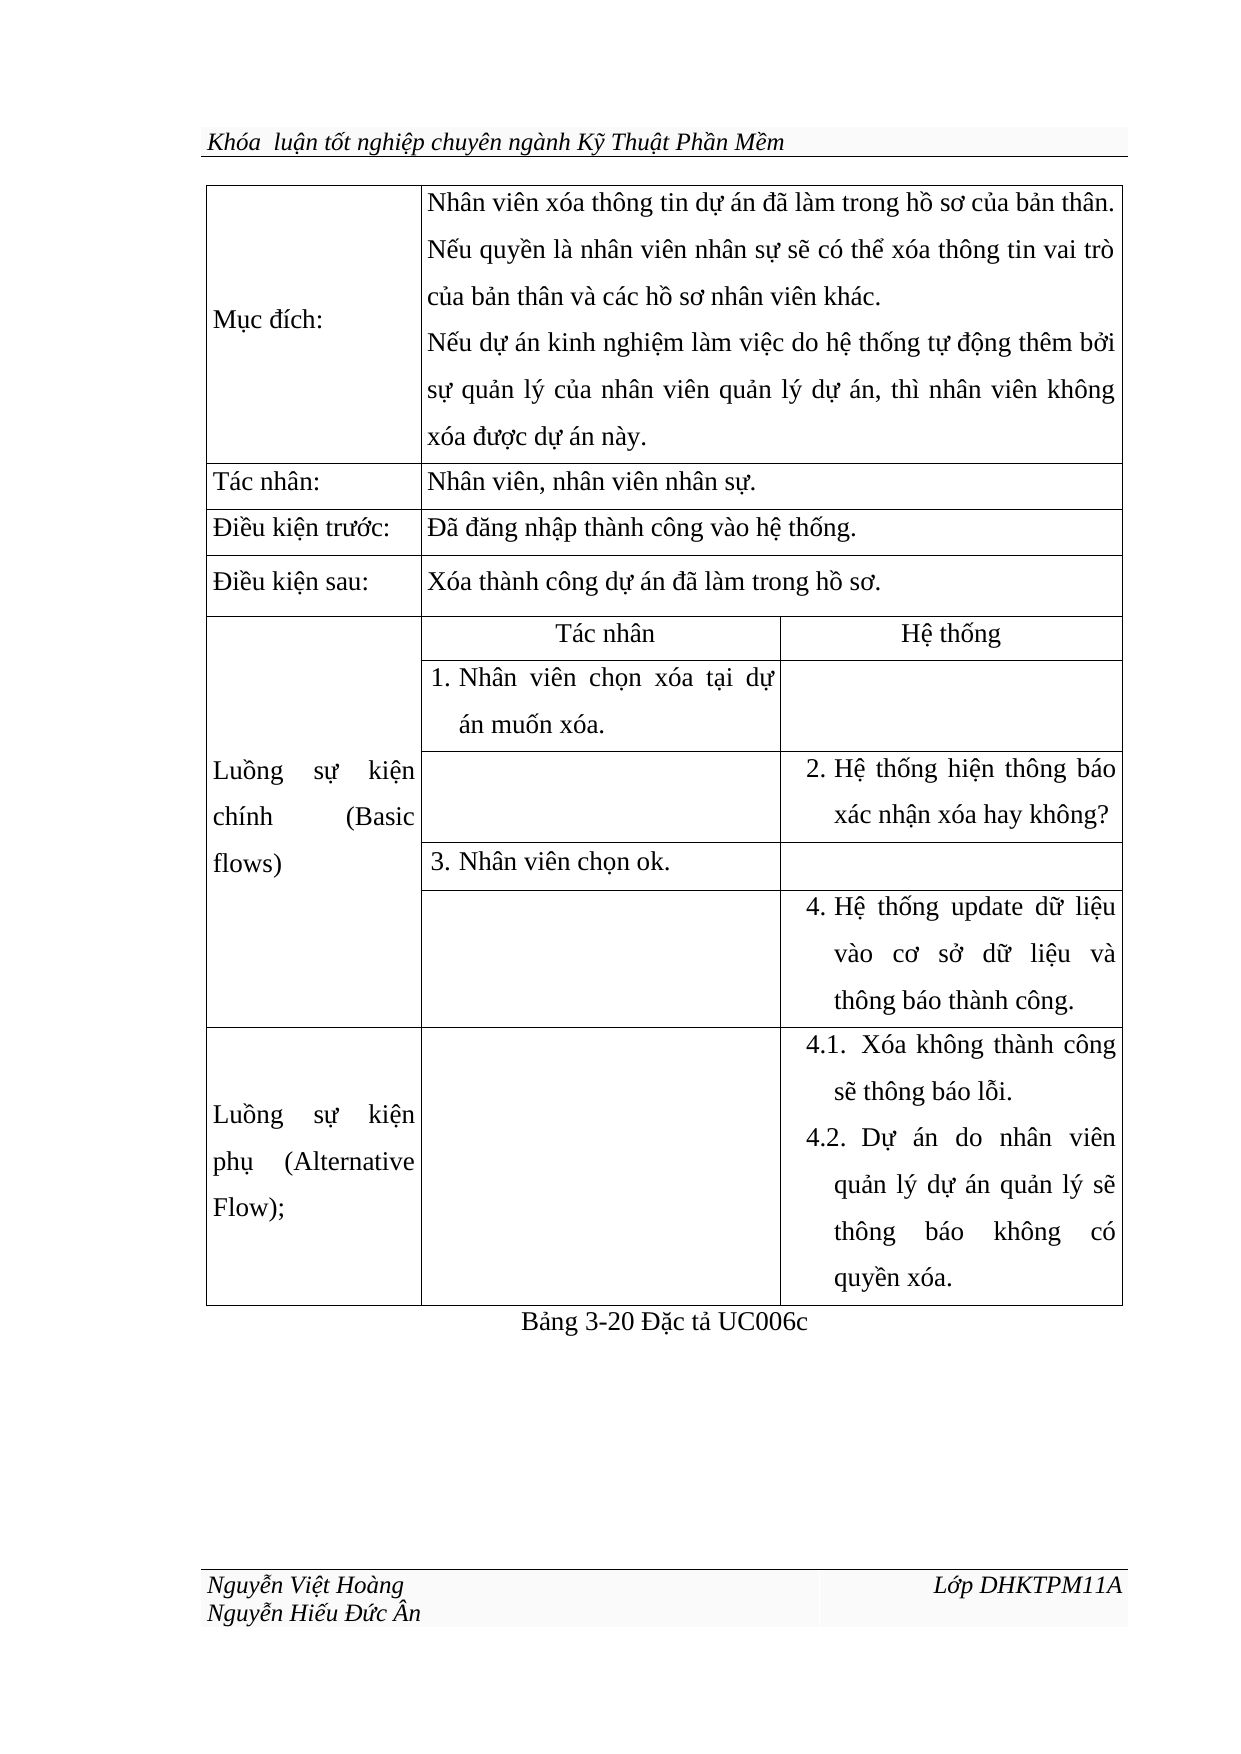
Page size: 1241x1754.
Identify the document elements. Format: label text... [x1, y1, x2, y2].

table_cell Hệ thống hiện thông báo xác nhận xóa hay không? [781, 752, 1122, 842]
table_cell Mục đích: [207, 186, 421, 463]
table_cell Tác nhân [422, 617, 780, 660]
table_cell Xóa thành công dự án đã làm trong hồ sơ. [422, 556, 1122, 616]
table_cell Nhân viên chọn ok. [422, 843, 780, 889]
table_cell Hệ thống [781, 617, 1122, 660]
table_cell Tác nhân: [207, 464, 421, 509]
table_cell Nhân viên chọn xóa tại dự án muốn xóa. [422, 661, 780, 751]
table_cell [781, 661, 1122, 751]
table_cell [781, 843, 1122, 889]
table_cell [422, 752, 780, 842]
table_cell Nhân viên, nhân viên nhân sự. [422, 464, 1122, 509]
table_cell Luồng sự kiện phụ (Alternative Flow); [207, 1028, 421, 1304]
table_cell Nhân viên xóa thông tin dự án đã làm trong hồ sơ của bản thân. Nếu quyền là nhân viên nhân sự sẽ có thể xóa thông tin vai trò của bản thân và các hồ sơ nhân viên khác. Nếu dự án kinh nghiệm làm việc do hệ thống tự động thêm bởi sự quản lý của nhân viên quản lý dự án, thì nhân viên không xóa được dự án này. [422, 186, 1122, 463]
table_cell [422, 891, 780, 1027]
table_cell Luồng sự kiện chính (Basic flows) [207, 617, 421, 1027]
table_cell Điều kiện sau: [207, 556, 421, 616]
table_cell [422, 1028, 780, 1304]
table_cell Điều kiện trước: [207, 510, 421, 555]
table_cell Đã đăng nhập thành công vào hệ thống. [422, 510, 1122, 555]
table_cell Xóa không thành công sẽ thông báo lỗi. Dự án do nhân viên quản lý dự án quản lý sẽ thông báo không có quyền xóa. [781, 1028, 1122, 1304]
table_cell Hệ thống update dữ liệu vào cơ sở dữ liệu và thông báo thành công. [781, 891, 1122, 1027]
